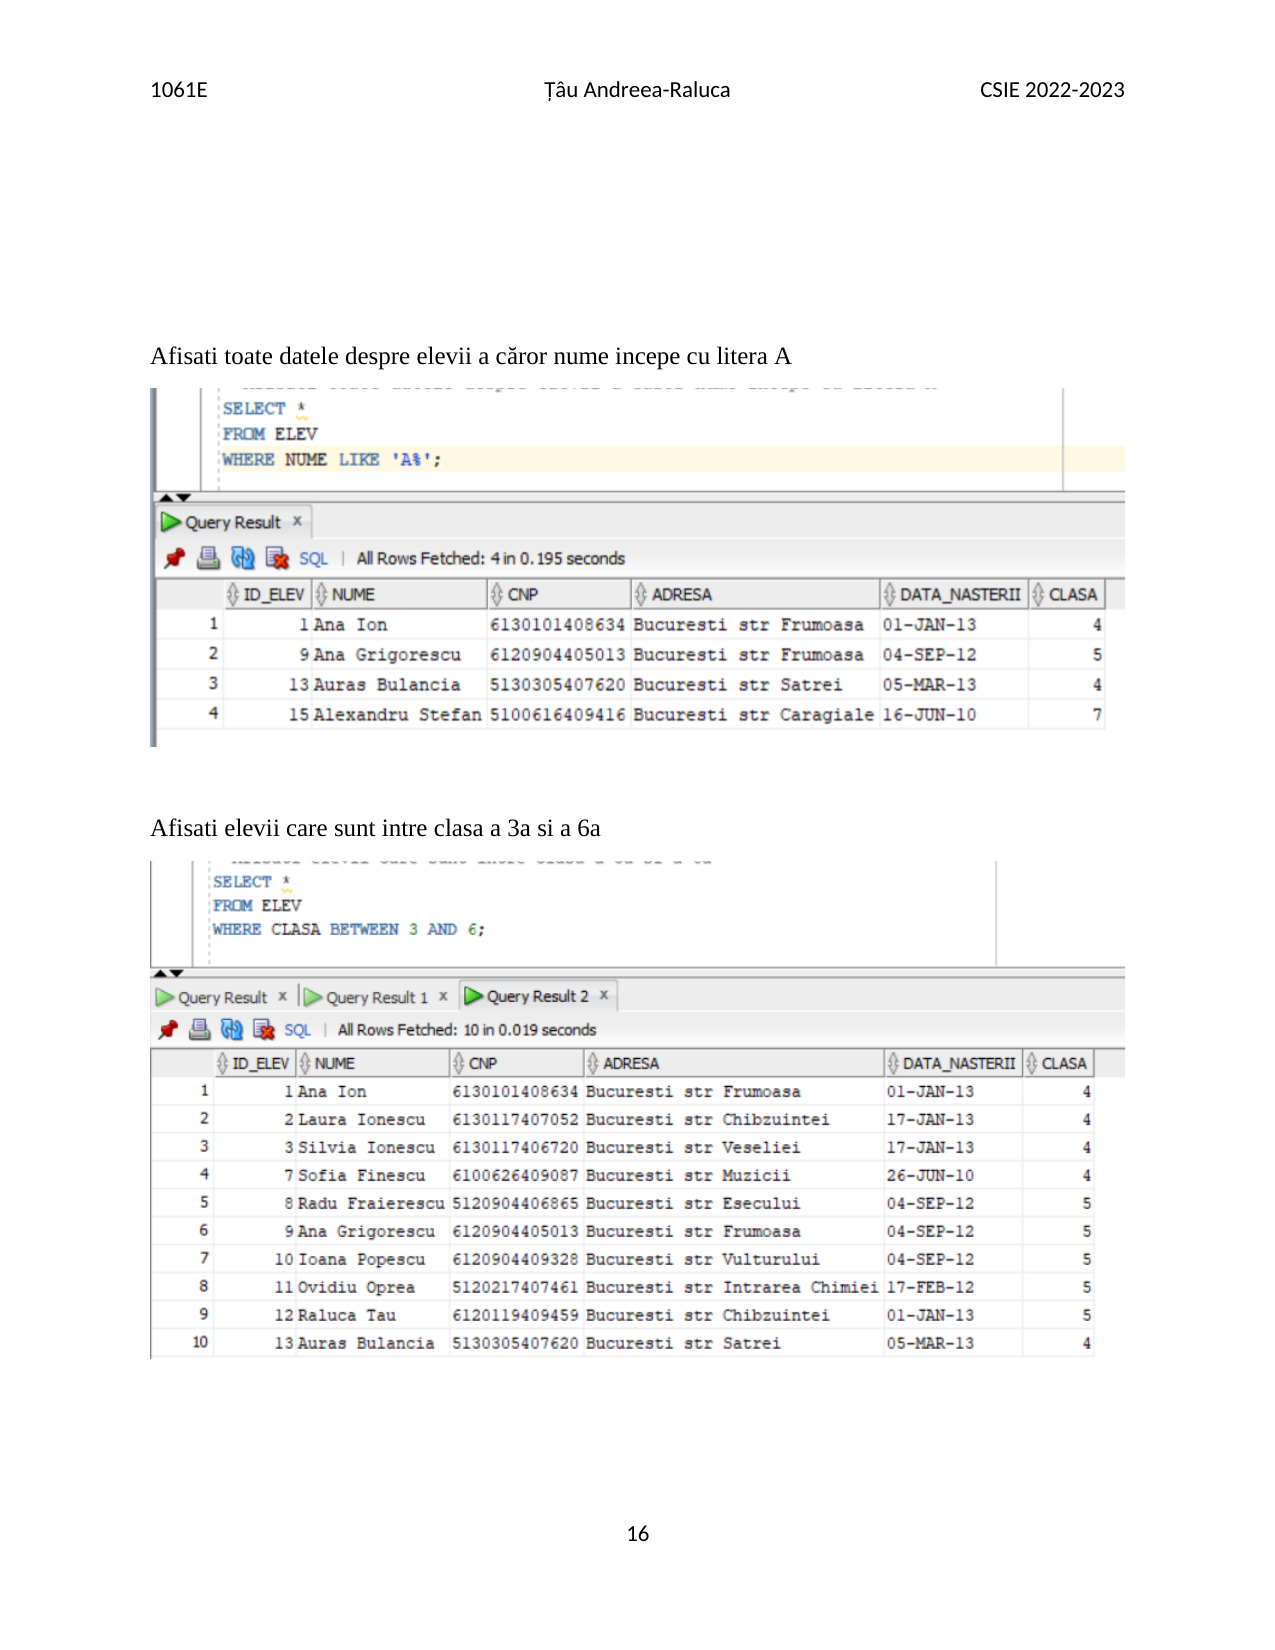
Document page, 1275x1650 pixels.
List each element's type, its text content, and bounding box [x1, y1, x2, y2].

text Afisati elevii care sunt intre clasa a 3a si a 6a [150, 813, 1125, 842]
picture [150, 388, 1125, 747]
picture [150, 861, 1125, 1359]
text Afisati toate datele despre elevii a căror nume incepe cu litera A [150, 341, 1125, 369]
